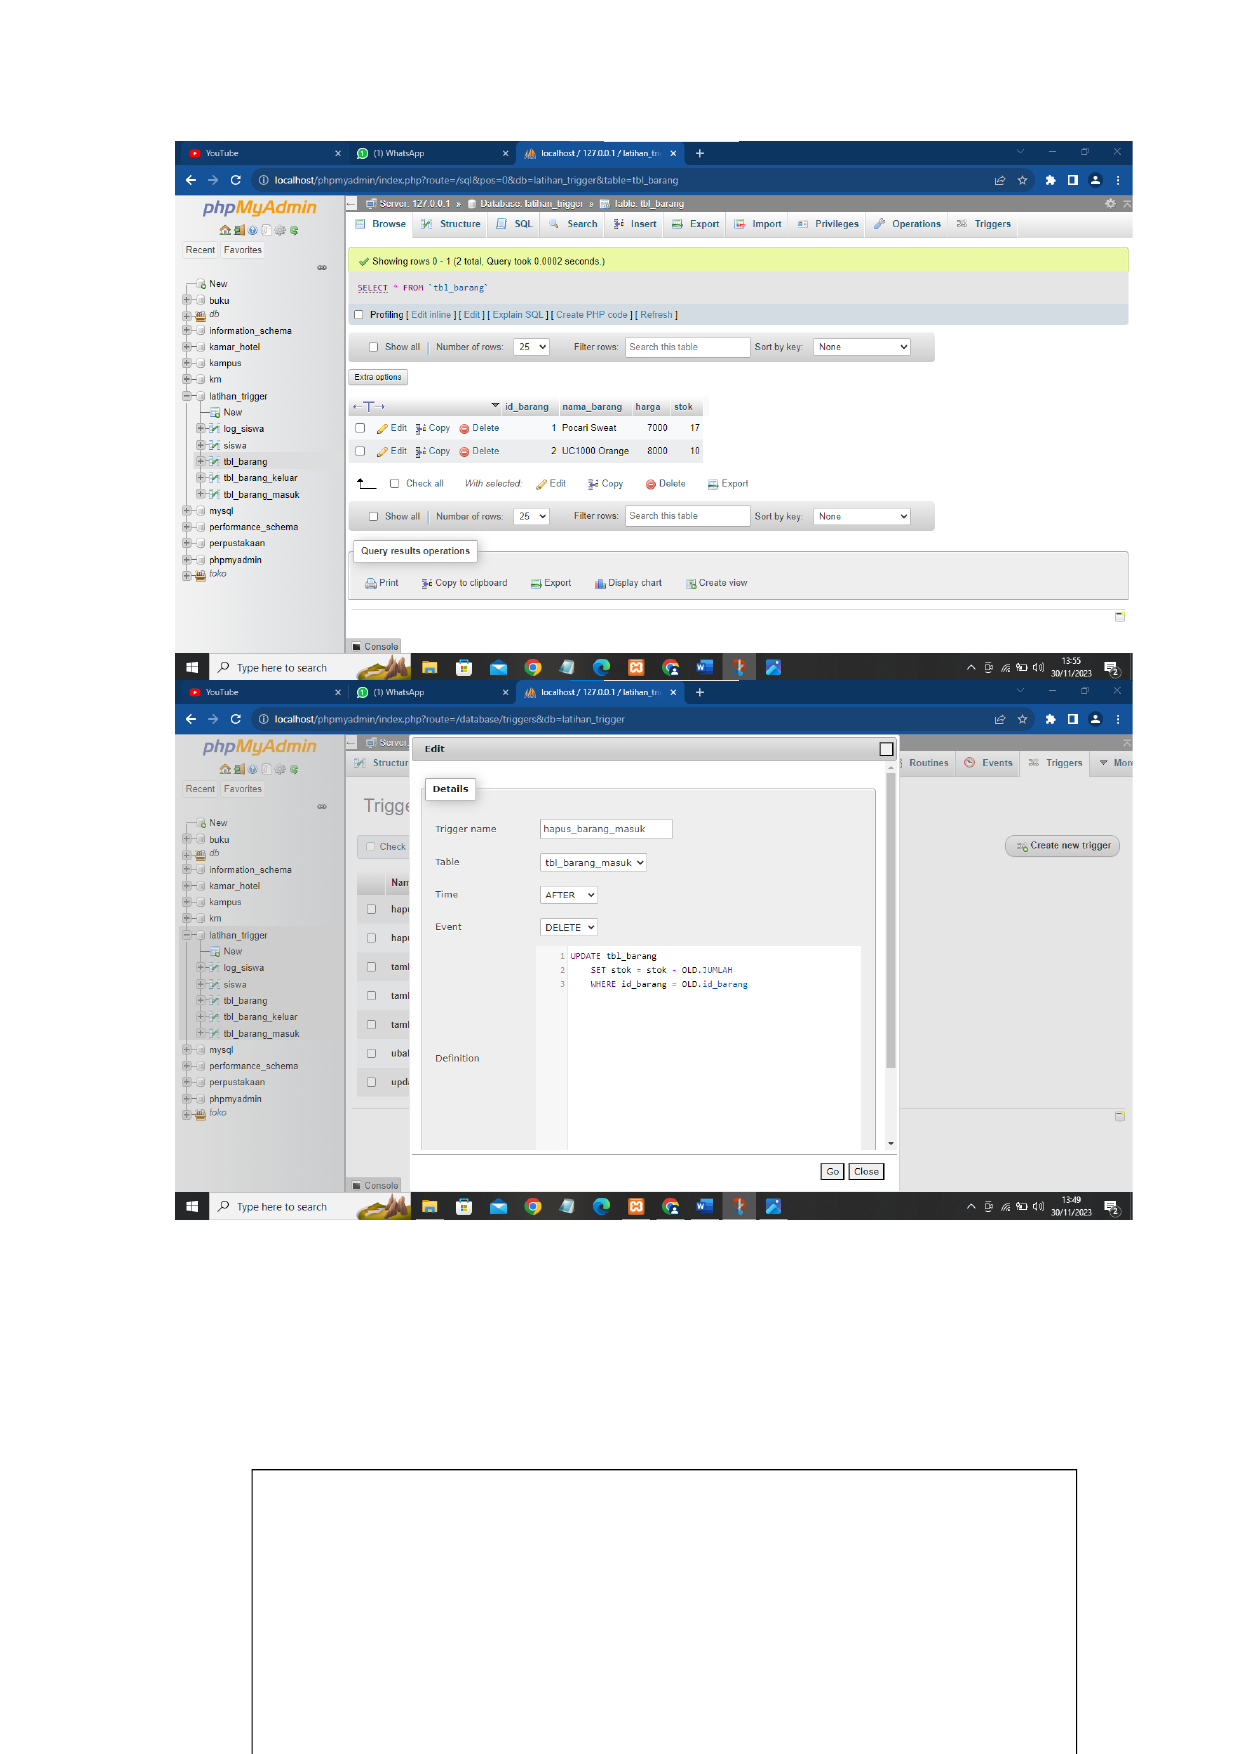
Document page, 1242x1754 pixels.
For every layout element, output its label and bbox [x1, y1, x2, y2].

picture [175, 141, 1133, 1220]
